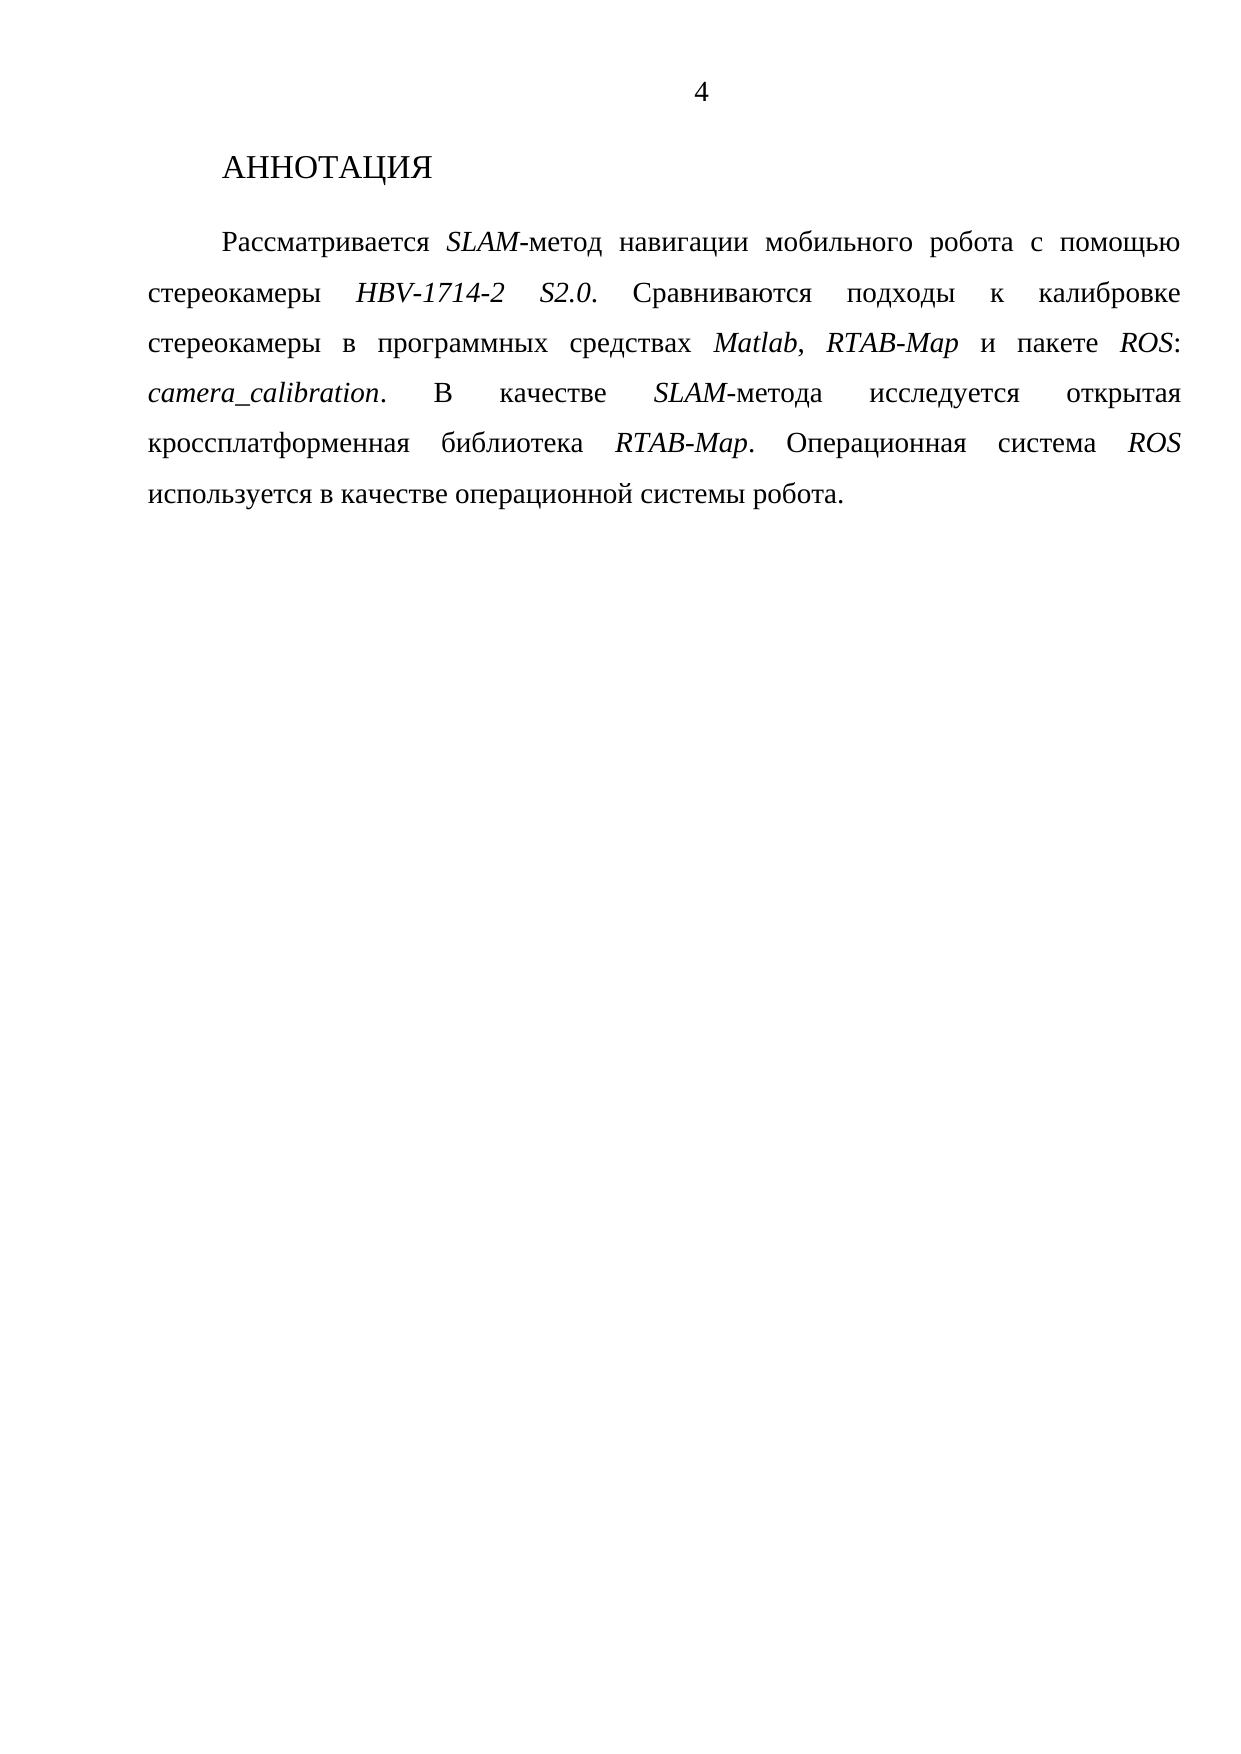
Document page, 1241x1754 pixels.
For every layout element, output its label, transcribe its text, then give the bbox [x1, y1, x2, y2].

text Рассматривается SLAM-метод навигации мобильного робота с помощью стереокамеры HBV-1714-2 S2.0. Сравниваются подходы к калибровке стереокамеры в программных средствах Matlab, RTAB-Map и пакете ROS: camera_calibration. В качестве SLAM-метода исследуется открытая кроссплатформенная библиотека RTAB-Map. Операционная система ROS используется в качестве операционной системы робота. [148, 224, 1181, 509]
text АННОТАЦИЯ [148, 148, 1181, 186]
